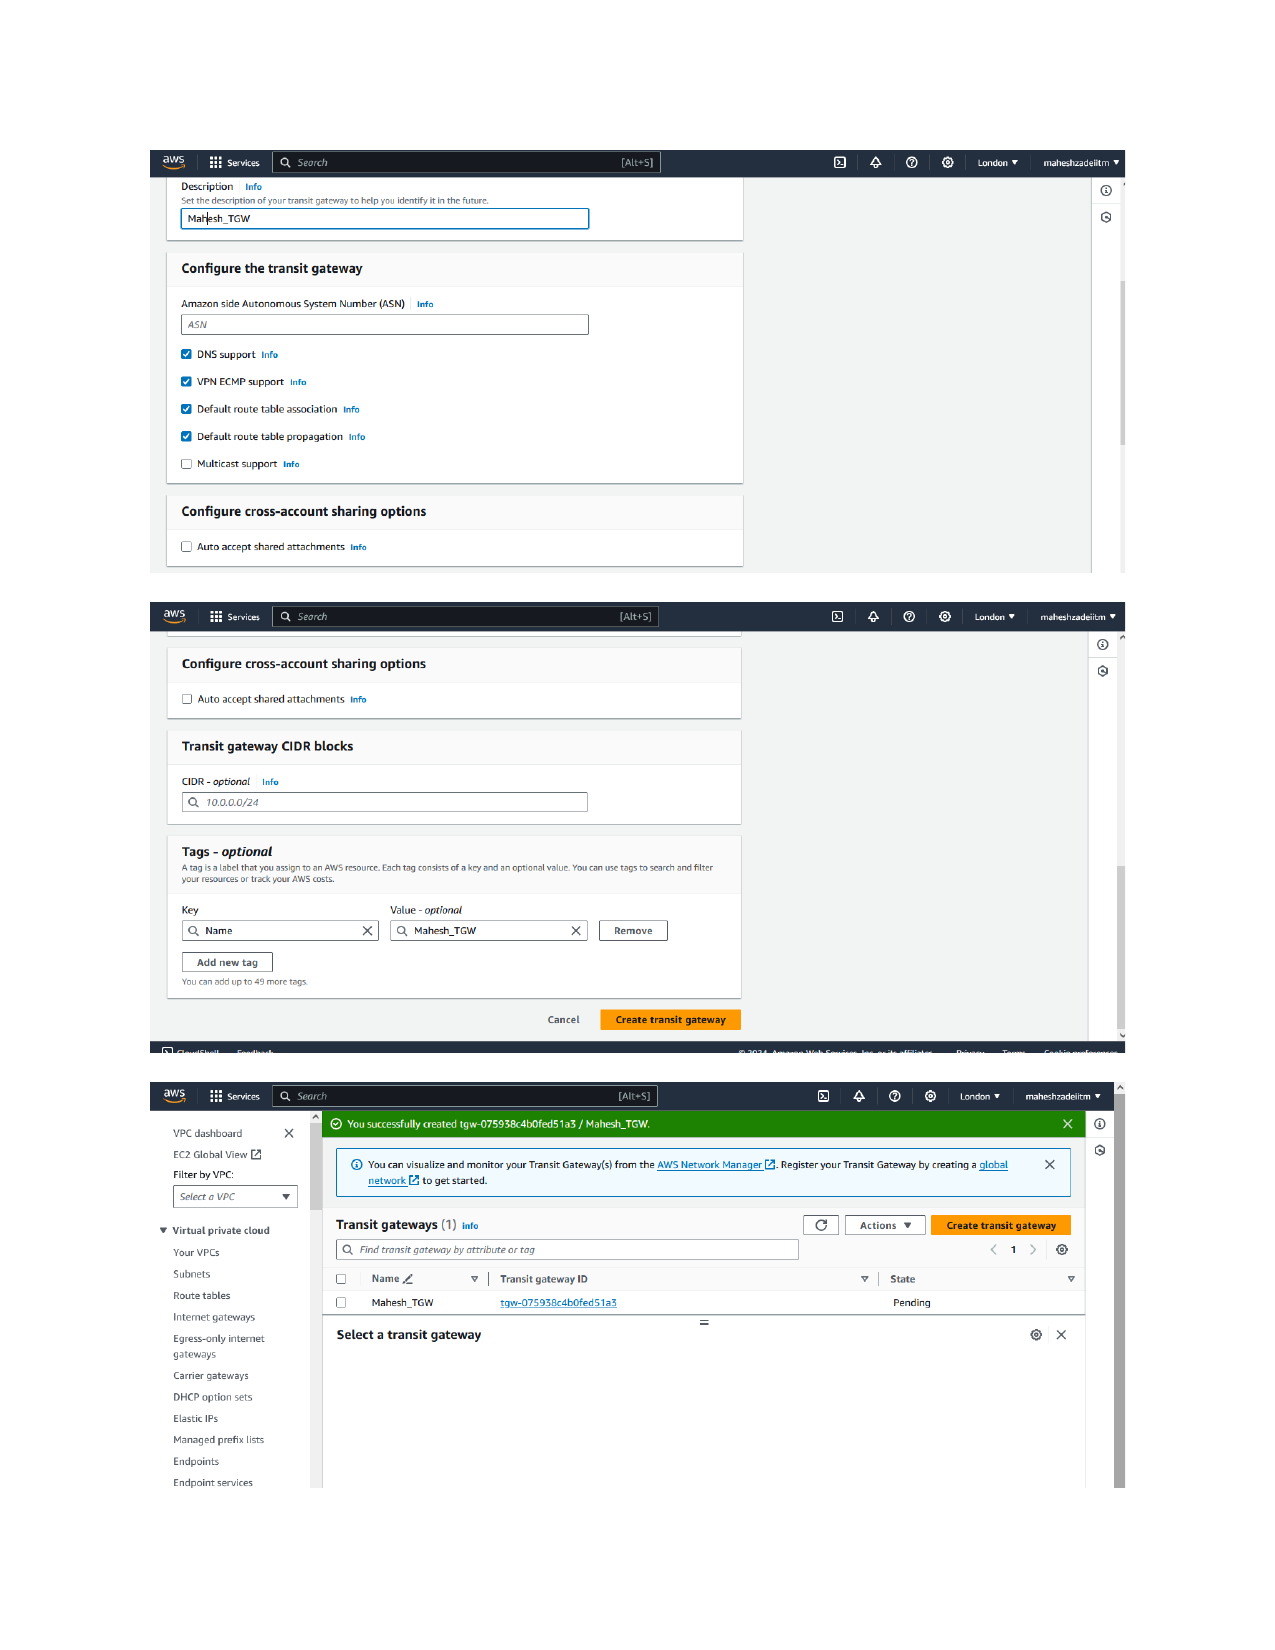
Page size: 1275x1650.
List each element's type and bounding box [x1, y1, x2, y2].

picture [150, 150, 1125, 573]
picture [150, 1082, 1125, 1488]
picture [150, 602, 1125, 1053]
